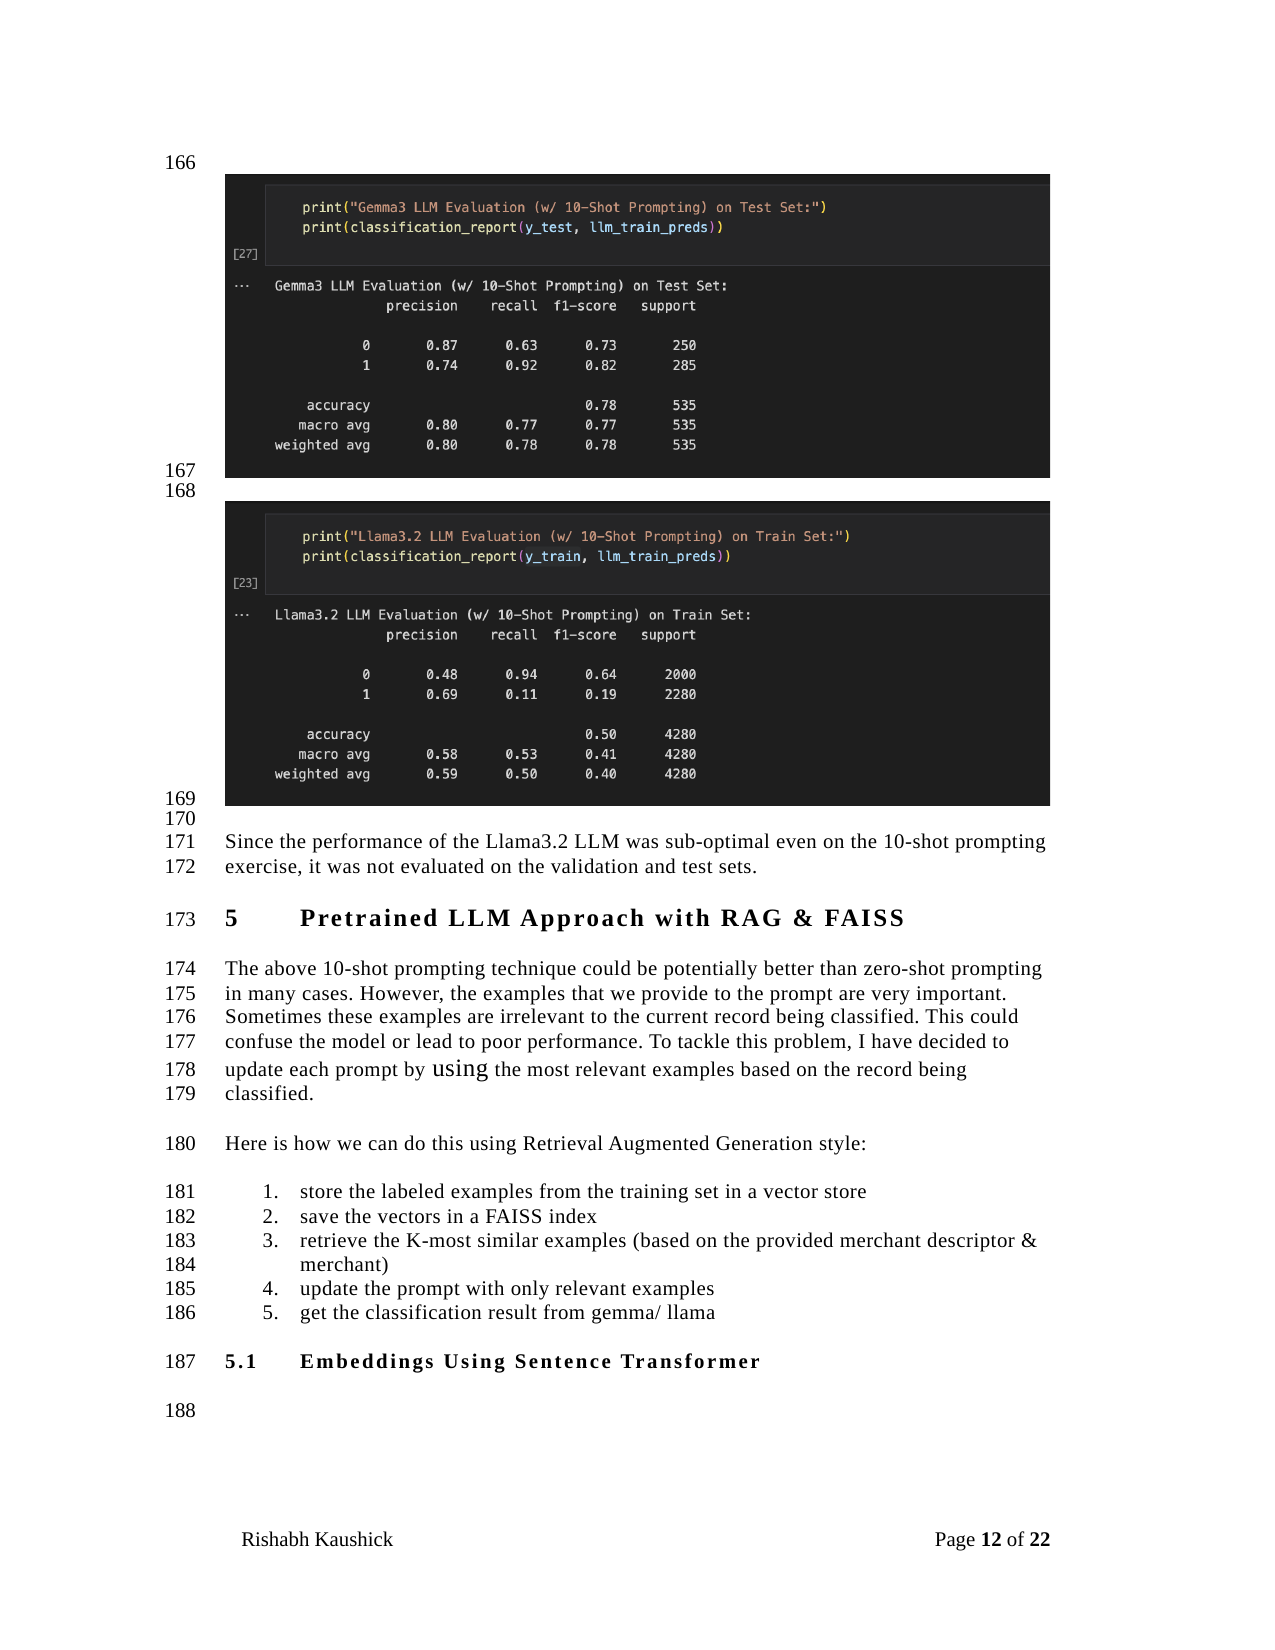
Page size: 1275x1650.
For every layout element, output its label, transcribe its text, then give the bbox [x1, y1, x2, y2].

text 5.1 Embeddings Using Sentence Transformer [225, 1349, 1050, 1373]
picture [225, 174, 1050, 478]
list update the prompt with only relevant examples [262, 1276, 1050, 1300]
list save the vectors in a FAISS index [262, 1203, 1050, 1228]
text Here is how we can do this using Retrieval Augmented Generation style: [225, 1130, 1050, 1154]
text The above 10-shot prompting technique could be potentially better than zero-shot prompting in many cases. However, the examples that we provide to the prompt are very important. Sometimes these examples are irrelevant to the current record being classified. This could confuse the model or lead to poor performance. To tackle this problem, I have decided to update each prompt by using the most relevant examples based on the record being classified. [225, 956, 1050, 1105]
text Since the performance of the Llama3.2 LLM was sub-optimal even on the 10-shot prompting exercise, it was not evaluated on the validation and test sets. [225, 829, 1050, 878]
picture [225, 501, 1050, 806]
text 5 Pretrained LLM Approach with RAG & FAISS [225, 903, 1050, 931]
list store the labeled examples from the training set in a vector store [262, 1179, 1050, 1203]
list get the classification result from gemma/ llama [262, 1300, 1050, 1324]
list retrieve the K-most similar examples (based on the provided merchant descriptor & merchant) [262, 1228, 1050, 1276]
